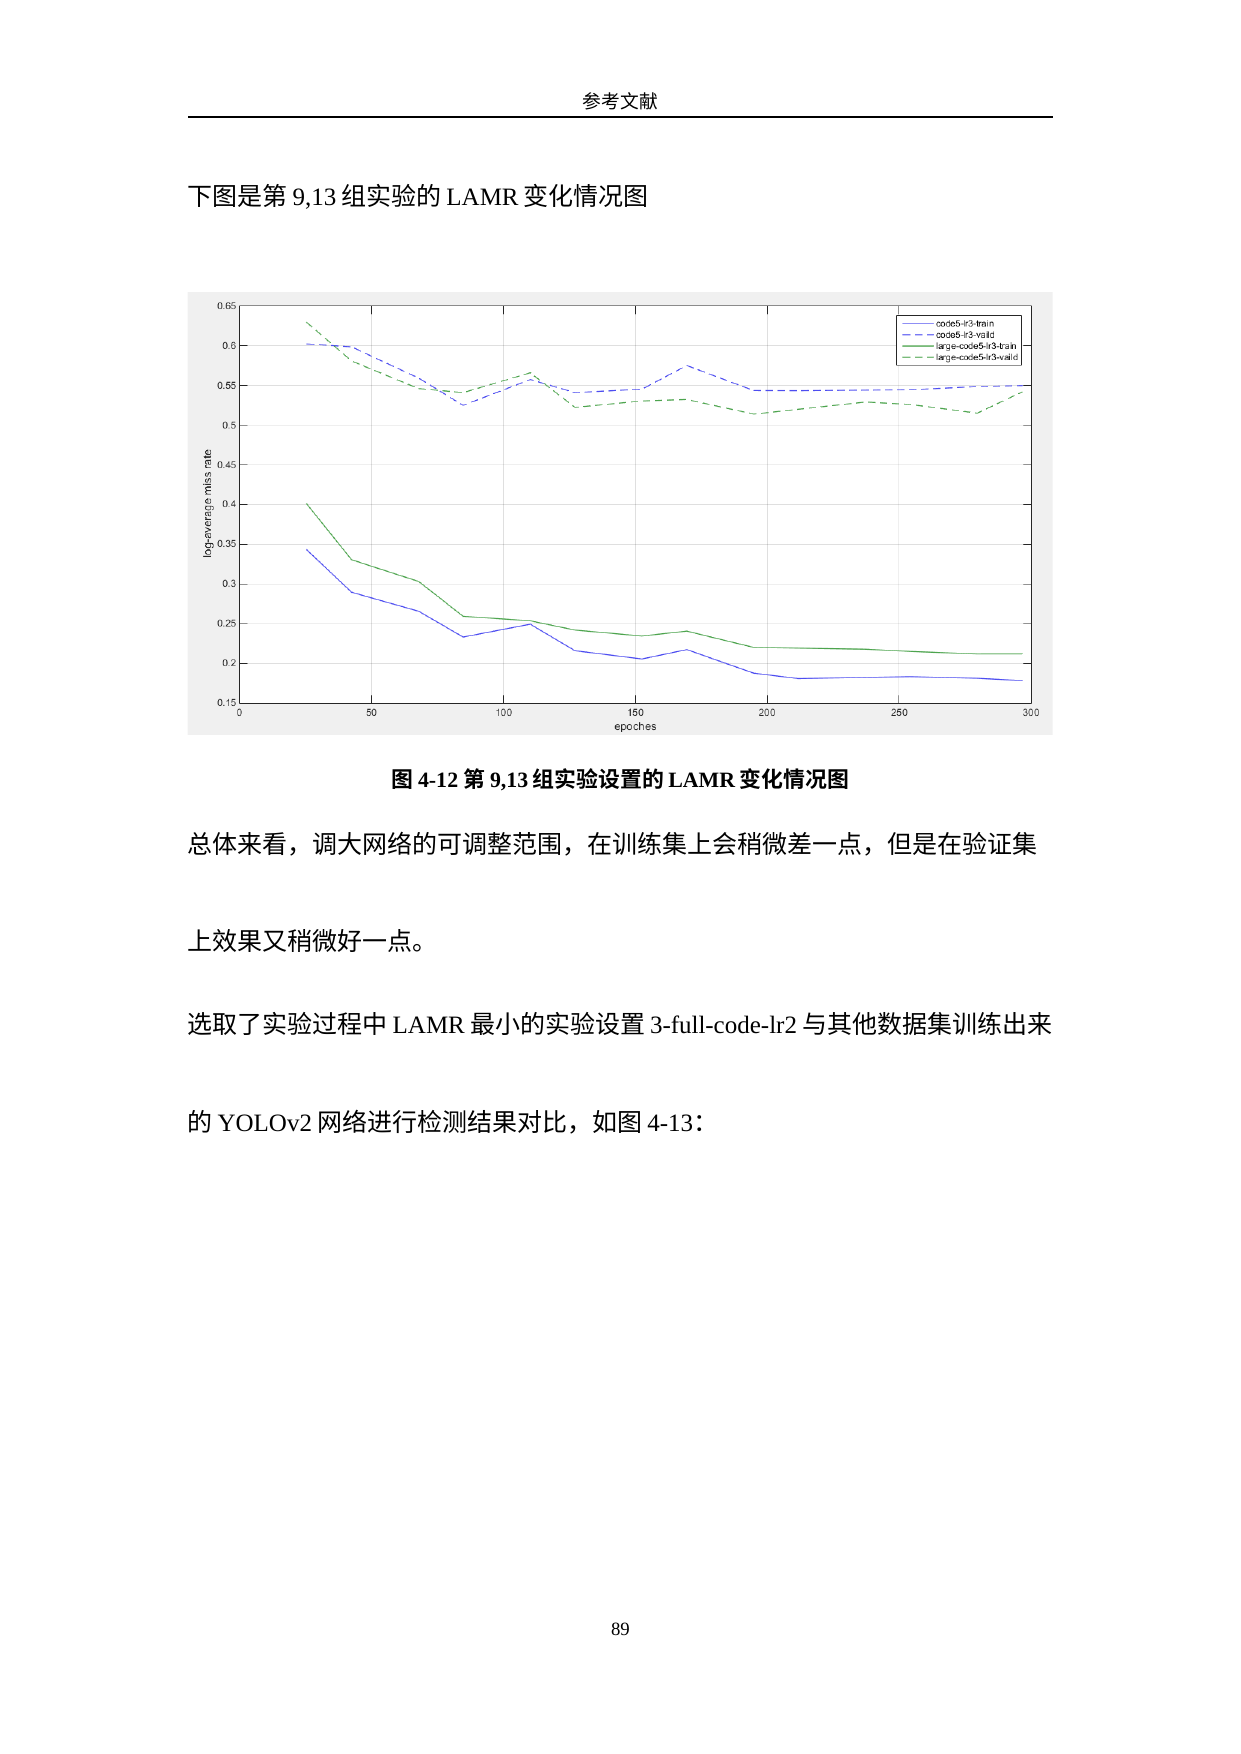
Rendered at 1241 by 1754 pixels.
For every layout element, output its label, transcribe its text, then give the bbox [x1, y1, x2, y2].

picture [187, 292, 1053, 735]
text 选取了实验过程中LAMR最小的实验设置3-full-code-lr2与其他数据集训练出来的YOLOv2网络进行检测结果对比，如图4-13： [187, 990, 1053, 1153]
text 下图是第9,13组实验的LAMR变化情况图 [187, 162, 1053, 227]
text 图4-12 第9,13组实验设置的LAMR变化情况图 [187, 761, 1053, 794]
text 总体来看，调大网络的可调整范围，在训练集上会稍微差一点，但是在验证集上效果又稍微好一点。 [187, 810, 1053, 972]
